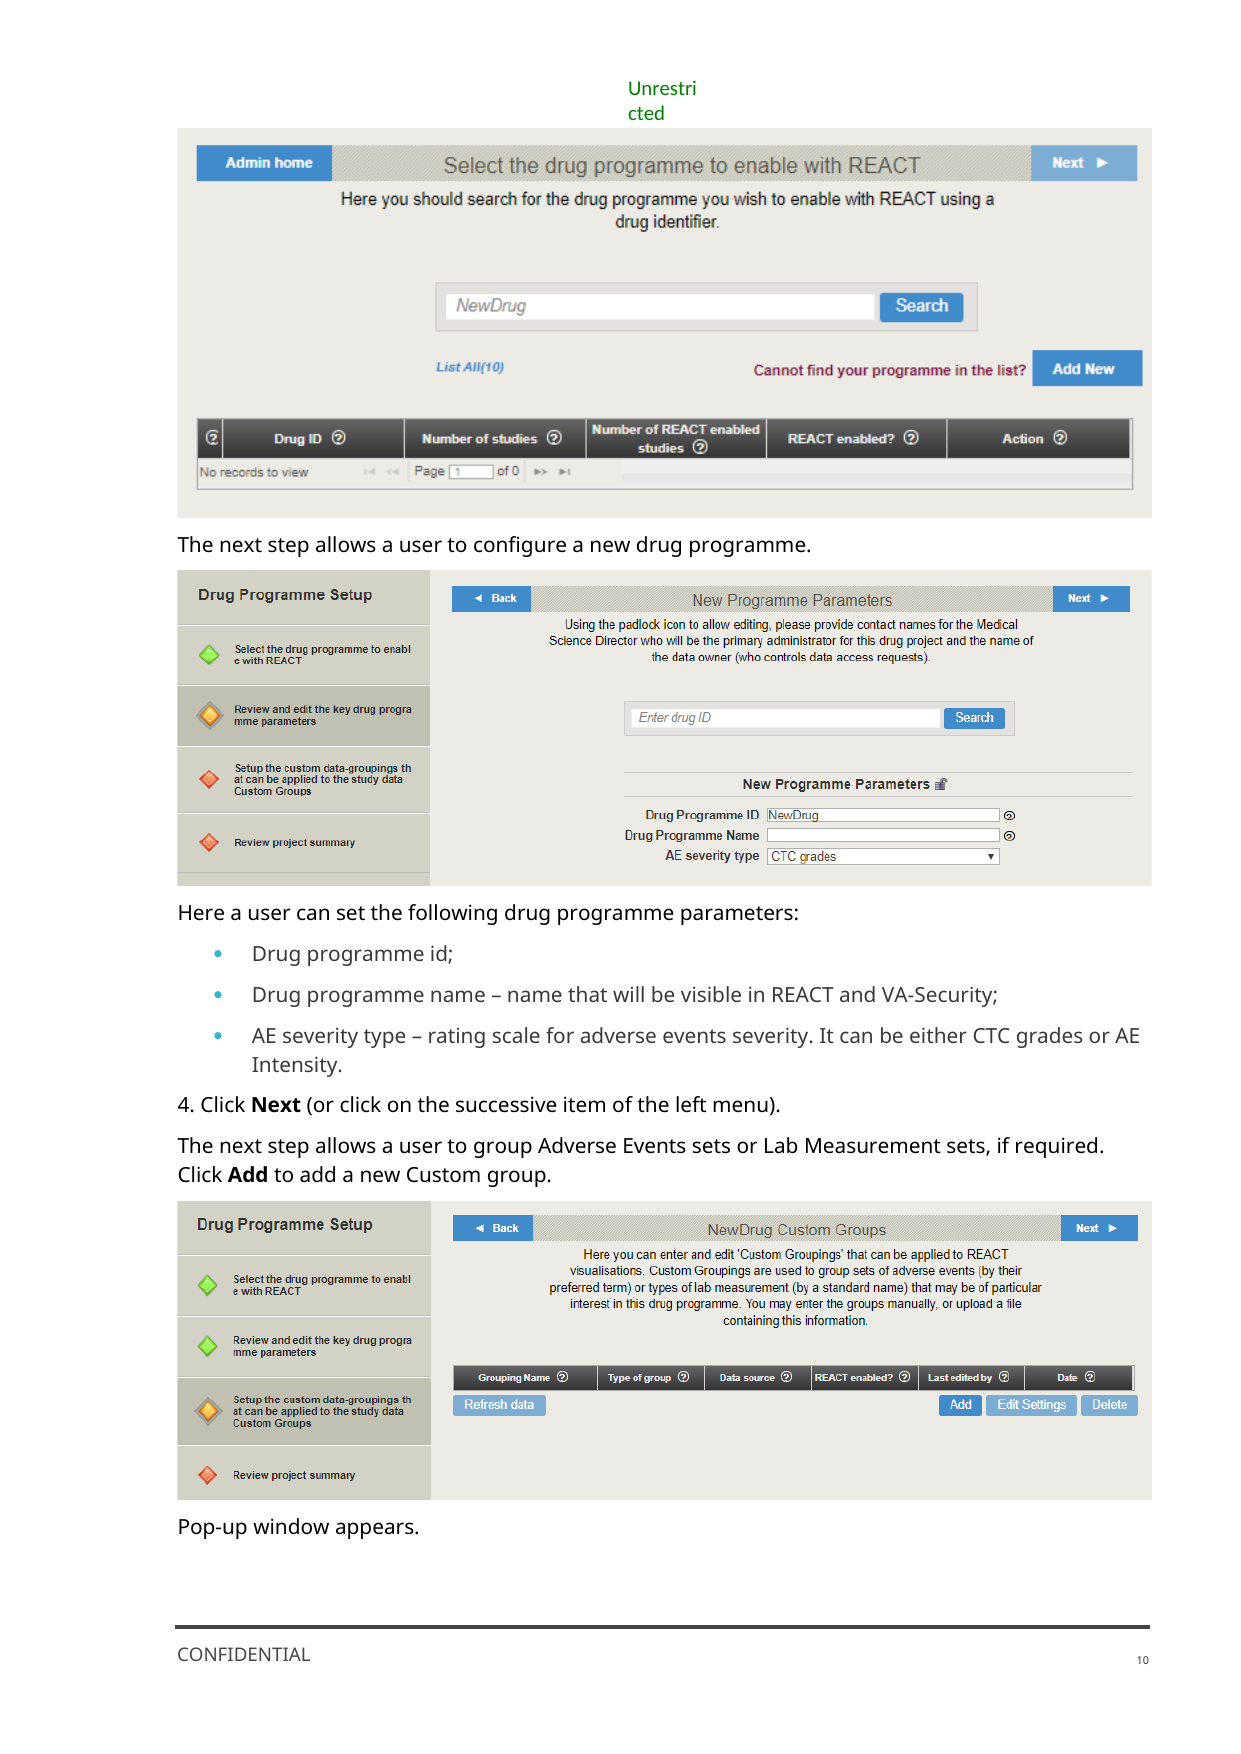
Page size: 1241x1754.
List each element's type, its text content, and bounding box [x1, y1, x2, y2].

text The next step allows a user to group Adverse Events sets or Lab Measurement sets, if required. Click Add to add a new Custom group. [177, 1132, 1152, 1188]
list AE severity type – rating scale for adverse events severity. It can be either CTC grades or AE Intensity. [214, 1021, 1152, 1078]
text 4. Click Next (or click on the successive item of the left menu). [177, 1091, 1152, 1119]
picture [177, 128, 1152, 518]
picture [177, 1201, 1152, 1500]
picture [177, 570, 1152, 886]
text The next step allows a user to configure a new drug programme. [177, 530, 1152, 558]
list Drug programme id; [214, 939, 1152, 968]
list Drug programme name – name that will be visible in REACT and VA-Security; [214, 980, 1152, 1009]
text Pop-up window appears. [177, 1512, 1152, 1540]
text Here a user can set the following drug programme parameters: [177, 898, 1152, 927]
